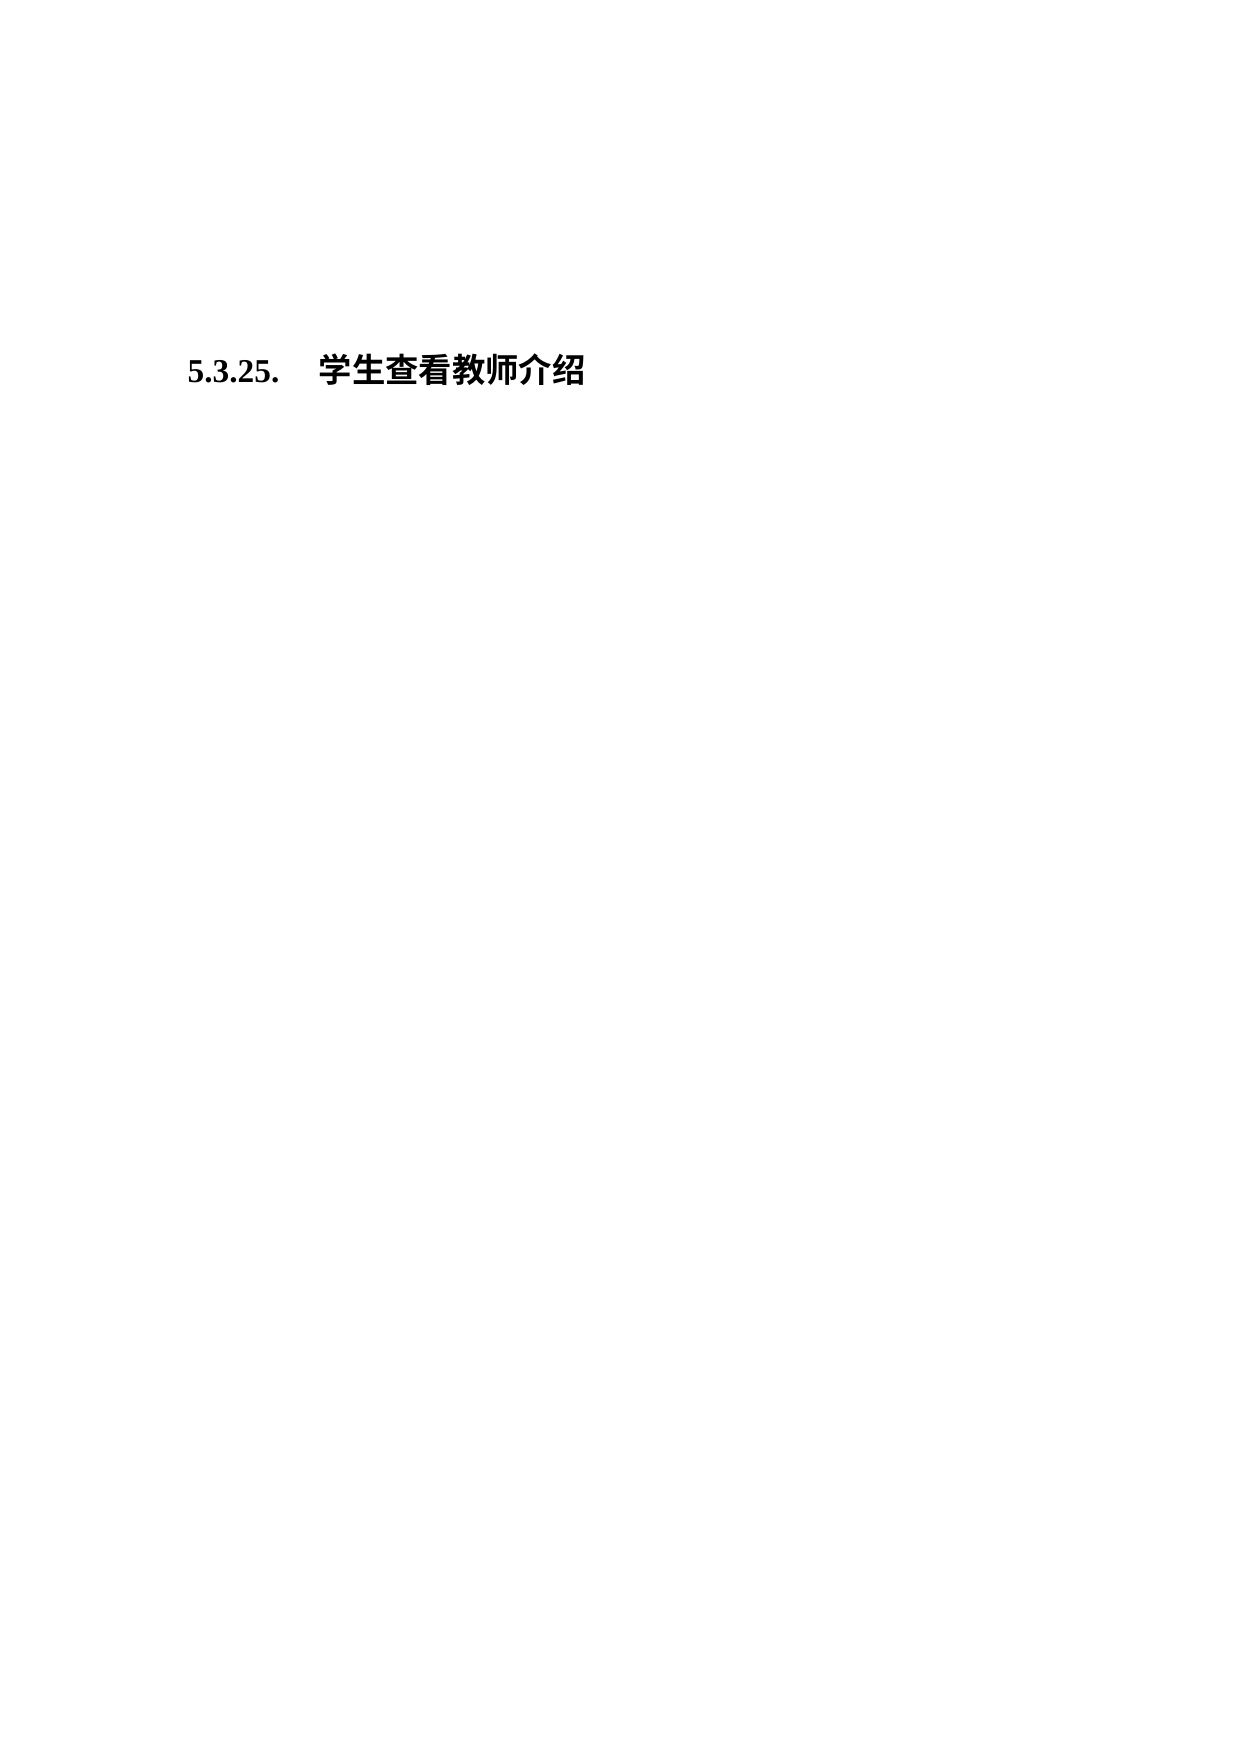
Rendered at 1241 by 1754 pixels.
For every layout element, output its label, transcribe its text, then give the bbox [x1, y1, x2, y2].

subtitle 学生查看教师介绍 [187, 335, 1053, 400]
